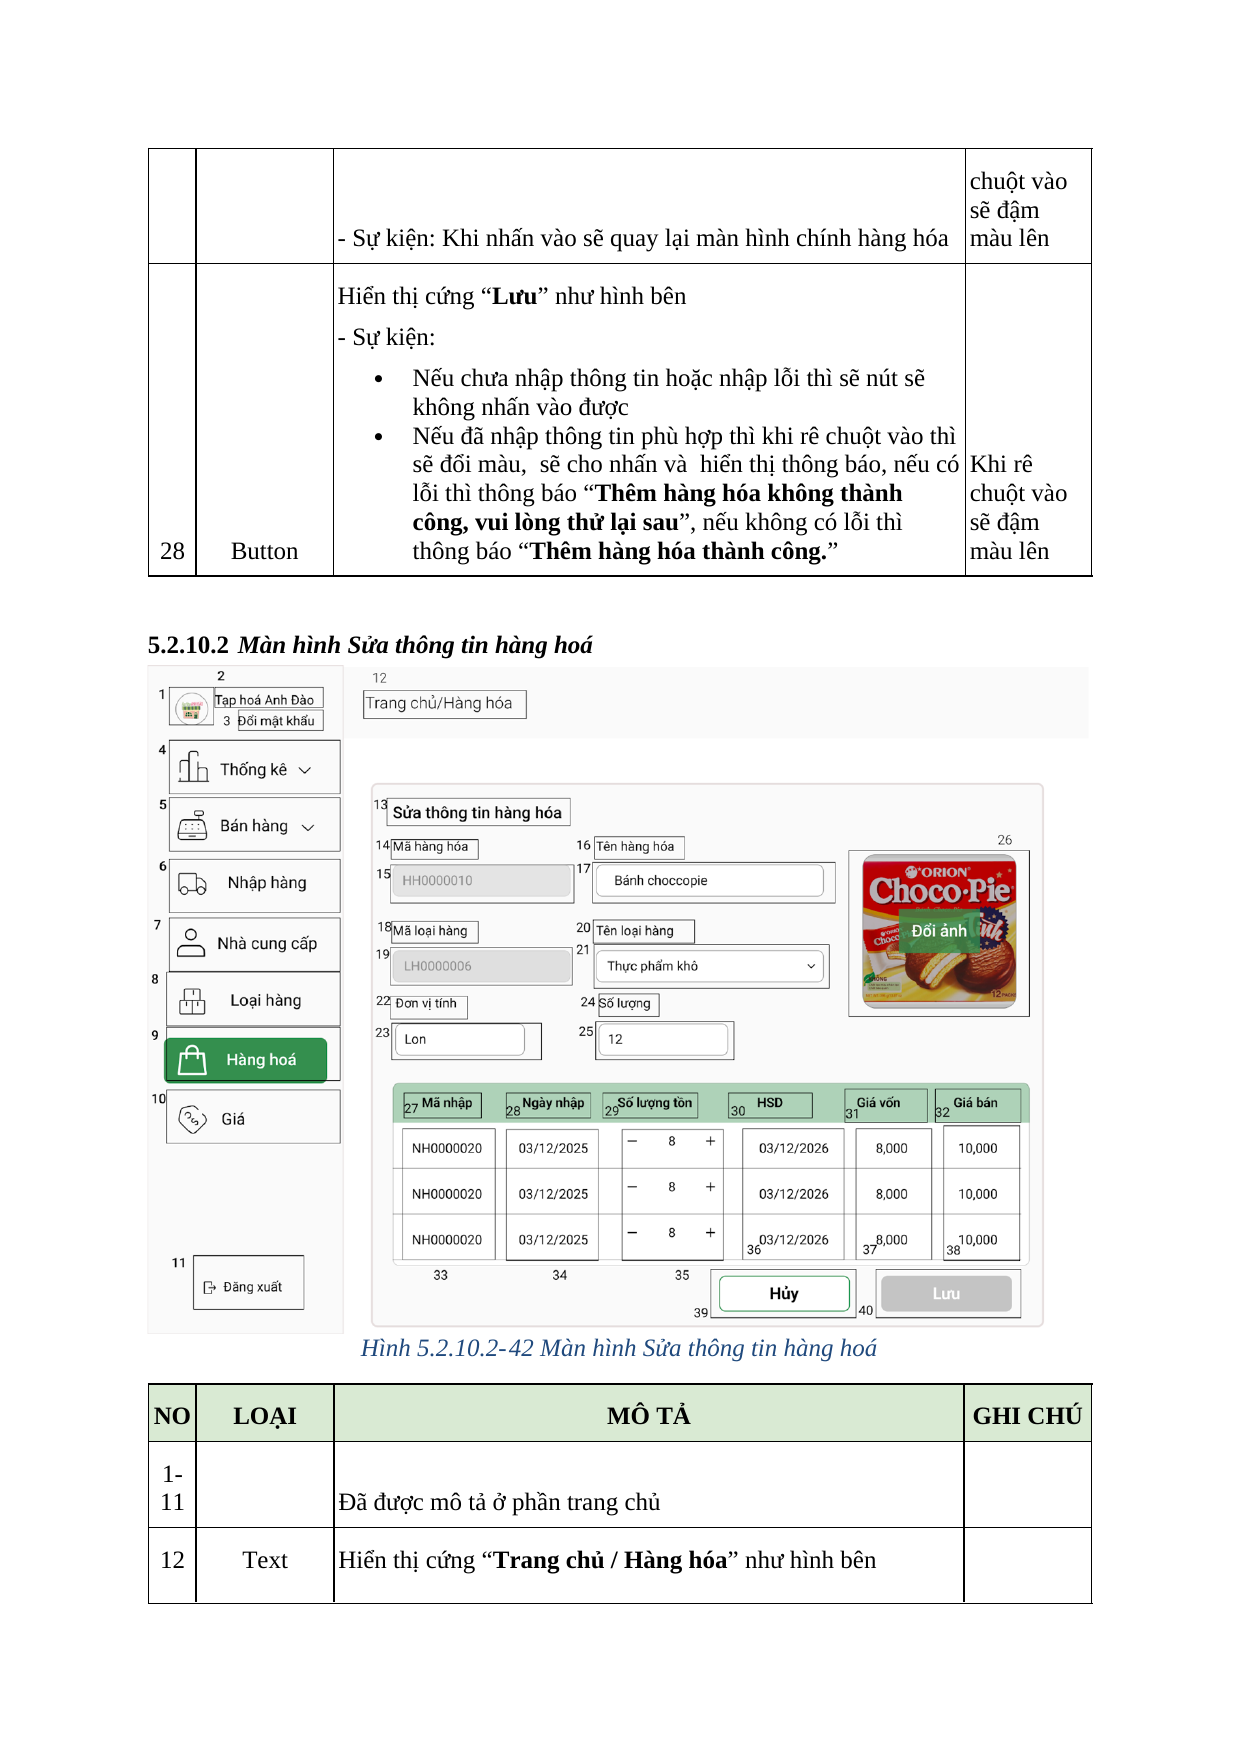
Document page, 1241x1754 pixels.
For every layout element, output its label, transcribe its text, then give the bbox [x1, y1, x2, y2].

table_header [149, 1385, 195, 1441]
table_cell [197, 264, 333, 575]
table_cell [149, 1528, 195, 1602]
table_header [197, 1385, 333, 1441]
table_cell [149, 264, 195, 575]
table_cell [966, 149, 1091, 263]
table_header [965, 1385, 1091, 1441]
picture [147, 665, 1089, 1334]
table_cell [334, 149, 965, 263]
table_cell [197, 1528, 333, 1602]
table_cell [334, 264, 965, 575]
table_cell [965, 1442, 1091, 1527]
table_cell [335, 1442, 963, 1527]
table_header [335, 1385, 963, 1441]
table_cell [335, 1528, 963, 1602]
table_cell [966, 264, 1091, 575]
subtitle Màn hình Sửa thông tin hàng hoá [148, 630, 1092, 659]
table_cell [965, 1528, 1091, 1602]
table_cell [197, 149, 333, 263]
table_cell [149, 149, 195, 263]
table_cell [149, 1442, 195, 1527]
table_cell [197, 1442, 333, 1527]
